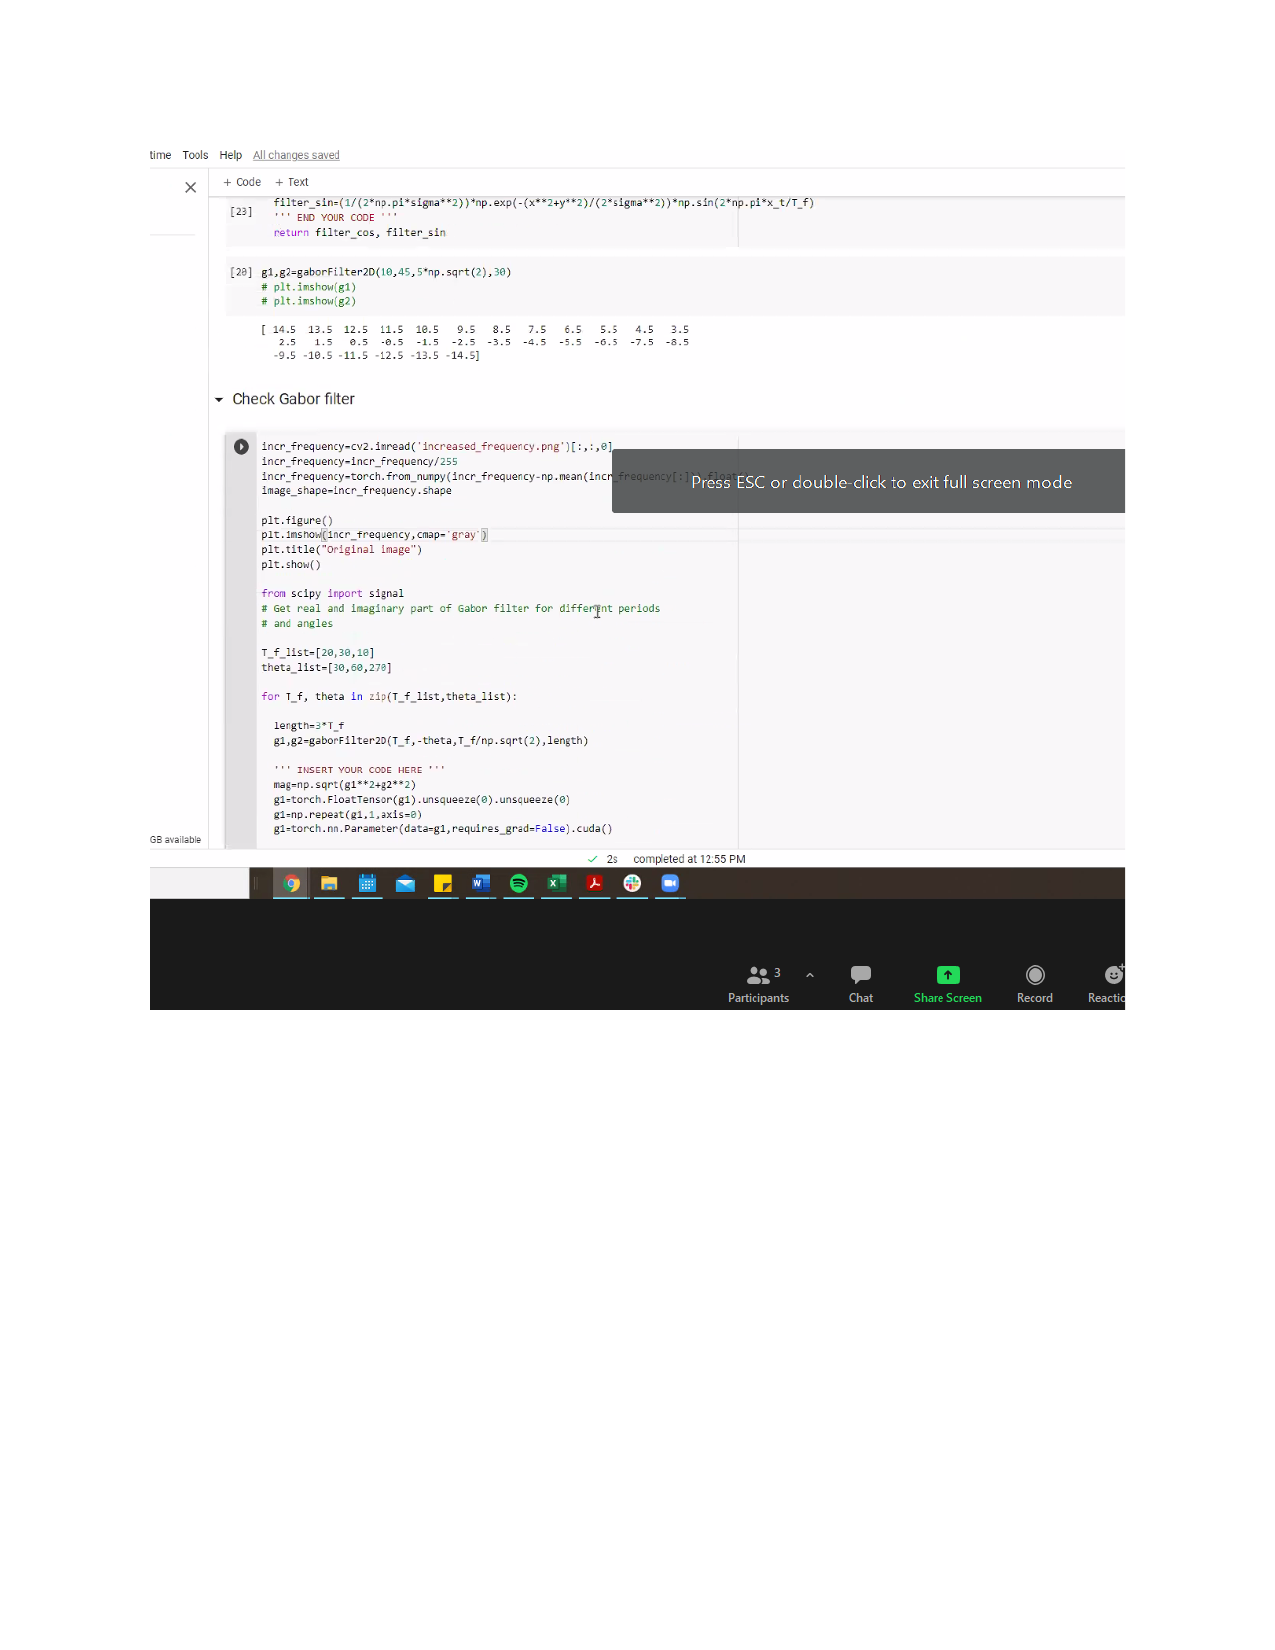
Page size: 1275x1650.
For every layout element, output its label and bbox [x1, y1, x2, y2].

picture [150, 150, 1125, 1010]
